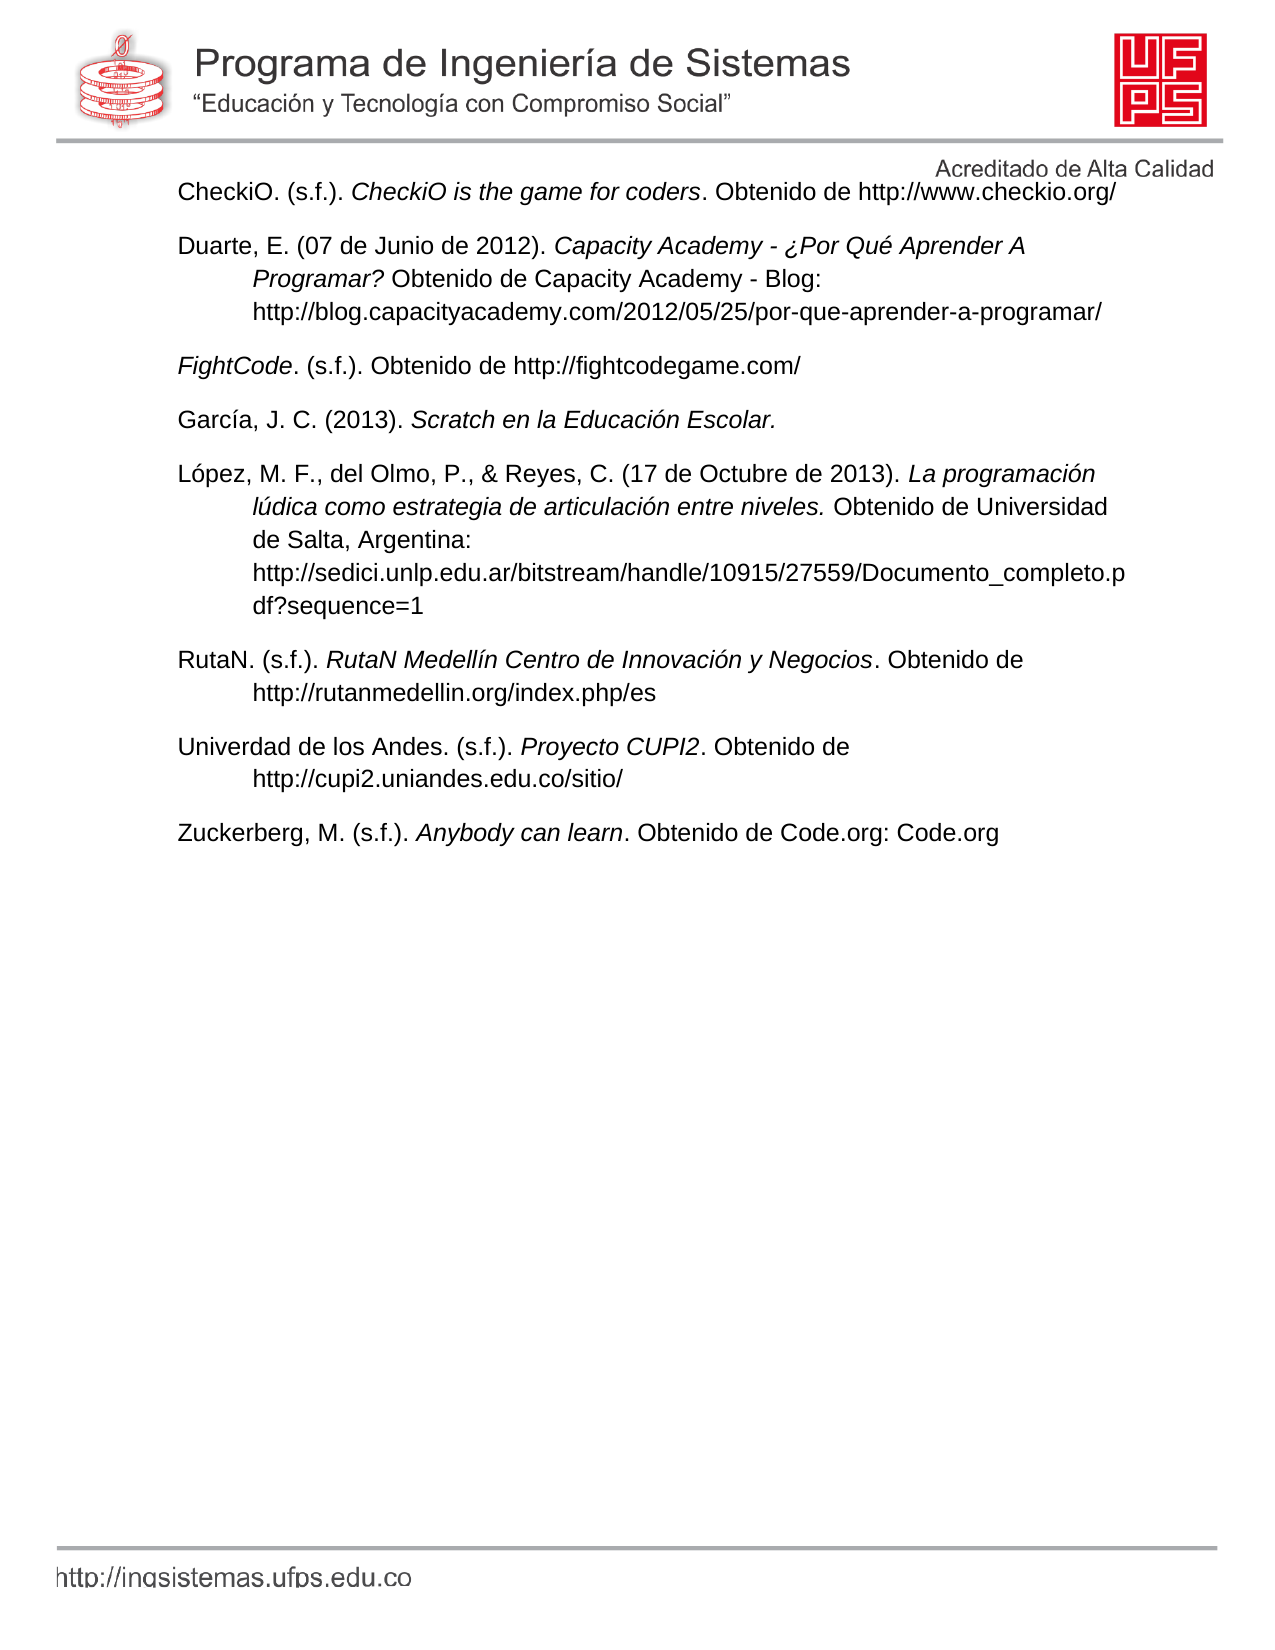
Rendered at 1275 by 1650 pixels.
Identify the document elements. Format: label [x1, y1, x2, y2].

picture [55, 1546, 1217, 1588]
picture [56, 26, 1224, 177]
